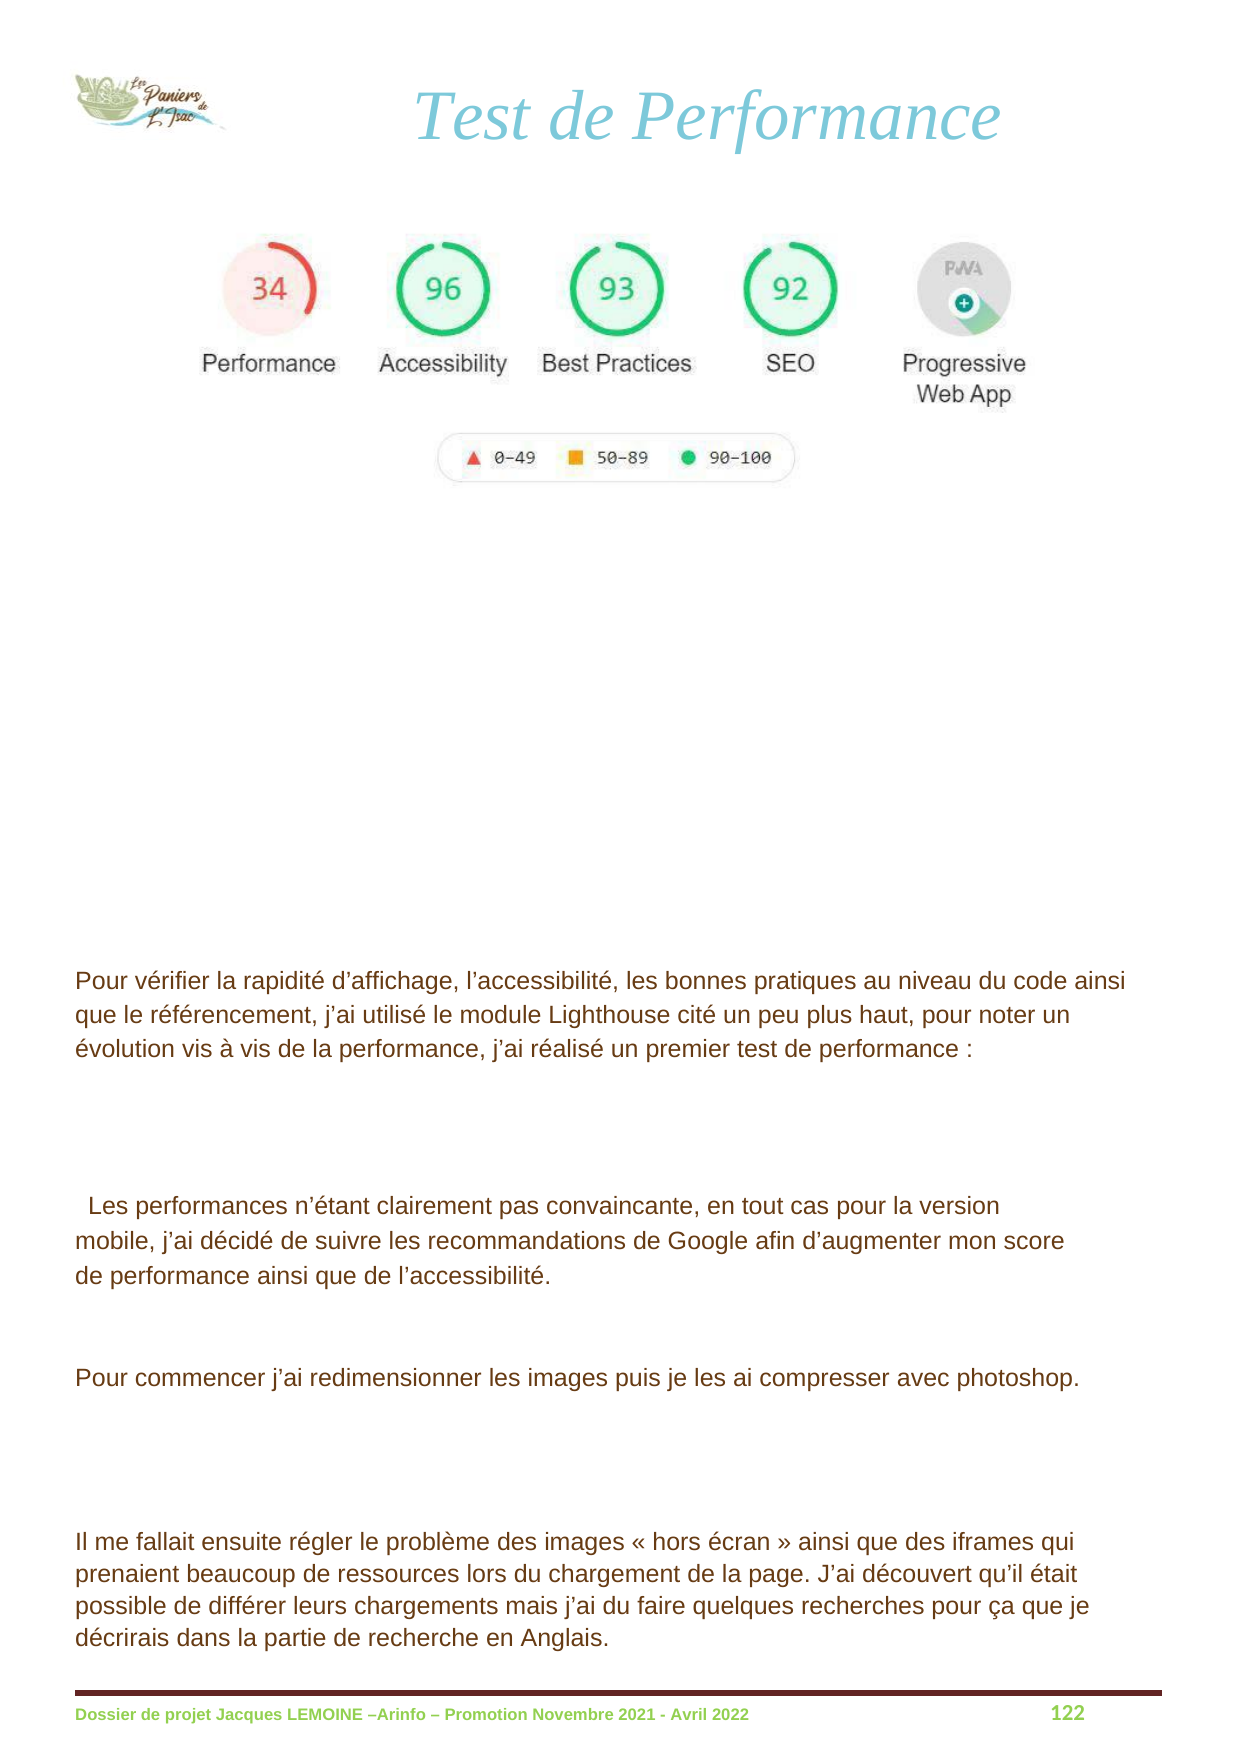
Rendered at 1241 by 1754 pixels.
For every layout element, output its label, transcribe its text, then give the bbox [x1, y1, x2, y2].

picture [143, 216, 1098, 493]
text Pour vérifier la rapidité d’affichage, l’accessibilité, les bonnes pratiques au niveau du code ainsi que le référencement, j’ai utilisé le module Lighthouse cité un peu plus haut, pour noter un évolution vis à vis de la performance, j’ai réalisé un premier test de performance : [75, 966, 1139, 1063]
text Pour commencer j’ai redimensionner les images puis je les ai compresser avec photoshop. [75, 1363, 1098, 1392]
picture [62, 61, 240, 140]
text Les performances n’étant clairement pas convaincante, en tout cas pour la version mobile, j’ai décidé de suivre les recommandations de Google afin d’augmenter mon score de performance ainsi que de l’accessibilité. [75, 1191, 1069, 1289]
text Il me fallait ensuite régler le problème des images « hors écran » ainsi que des iframes qui prenaient beaucoup de ressources lors du chargement de la page. J’ai découvert qu’il était possible de différer leurs chargements mais j’ai du faire quelques recherches pour ça que je décrirais dans la partie de recherche en Anglais. [75, 1527, 1125, 1652]
text Test de Performance [412, 73, 1162, 155]
